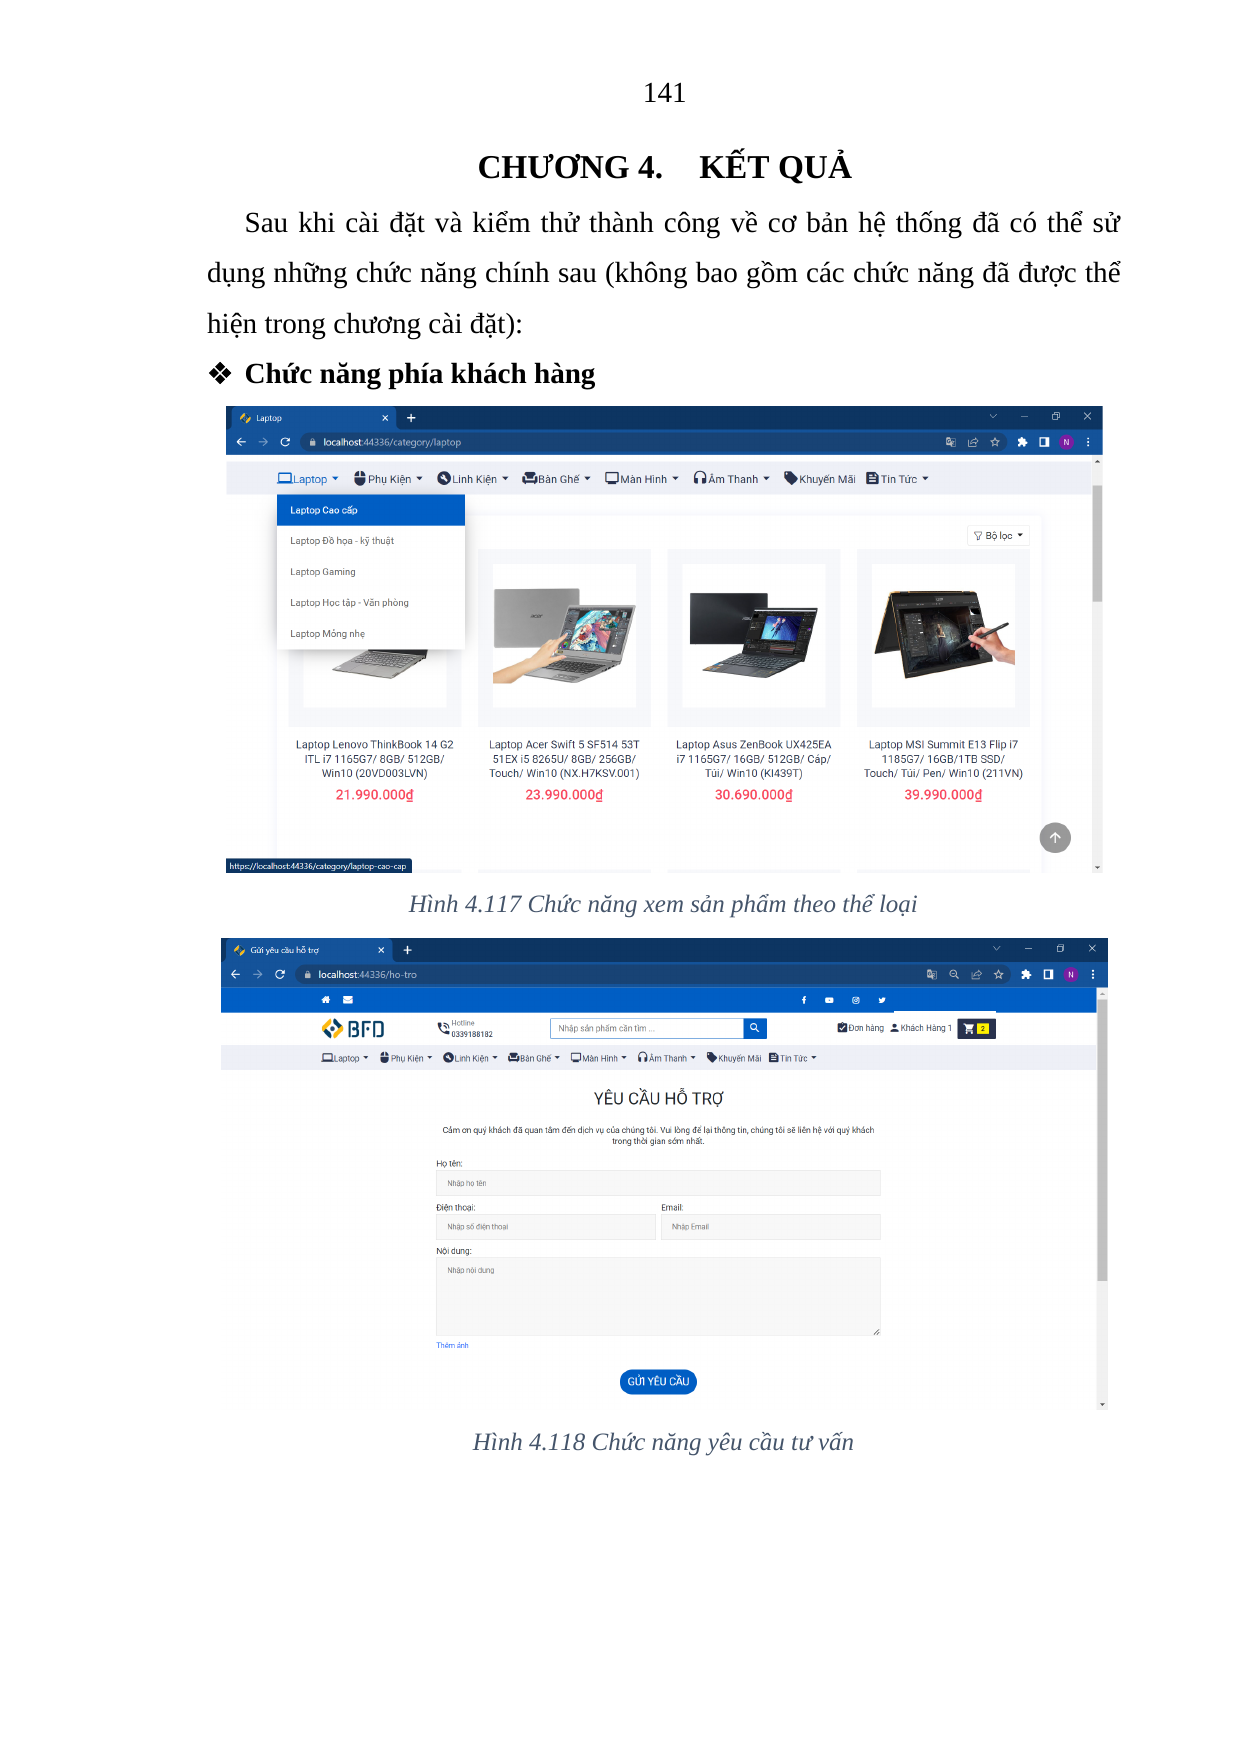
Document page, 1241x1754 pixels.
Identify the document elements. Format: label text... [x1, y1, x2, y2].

list Chức năng phía khách hàng [207, 356, 1122, 390]
picture [226, 406, 1103, 873]
text Sau khi cài đặt và kiểm thử thành công về cơ bản hệ thống đã có thể sử dụng những chức năng chính sau (không bao gồm các chức năng đã được thể hiện trong chương cài đặt): [207, 205, 1122, 339]
picture [221, 938, 1108, 1410]
subtitle KẾT QUẢ [443, 148, 886, 186]
